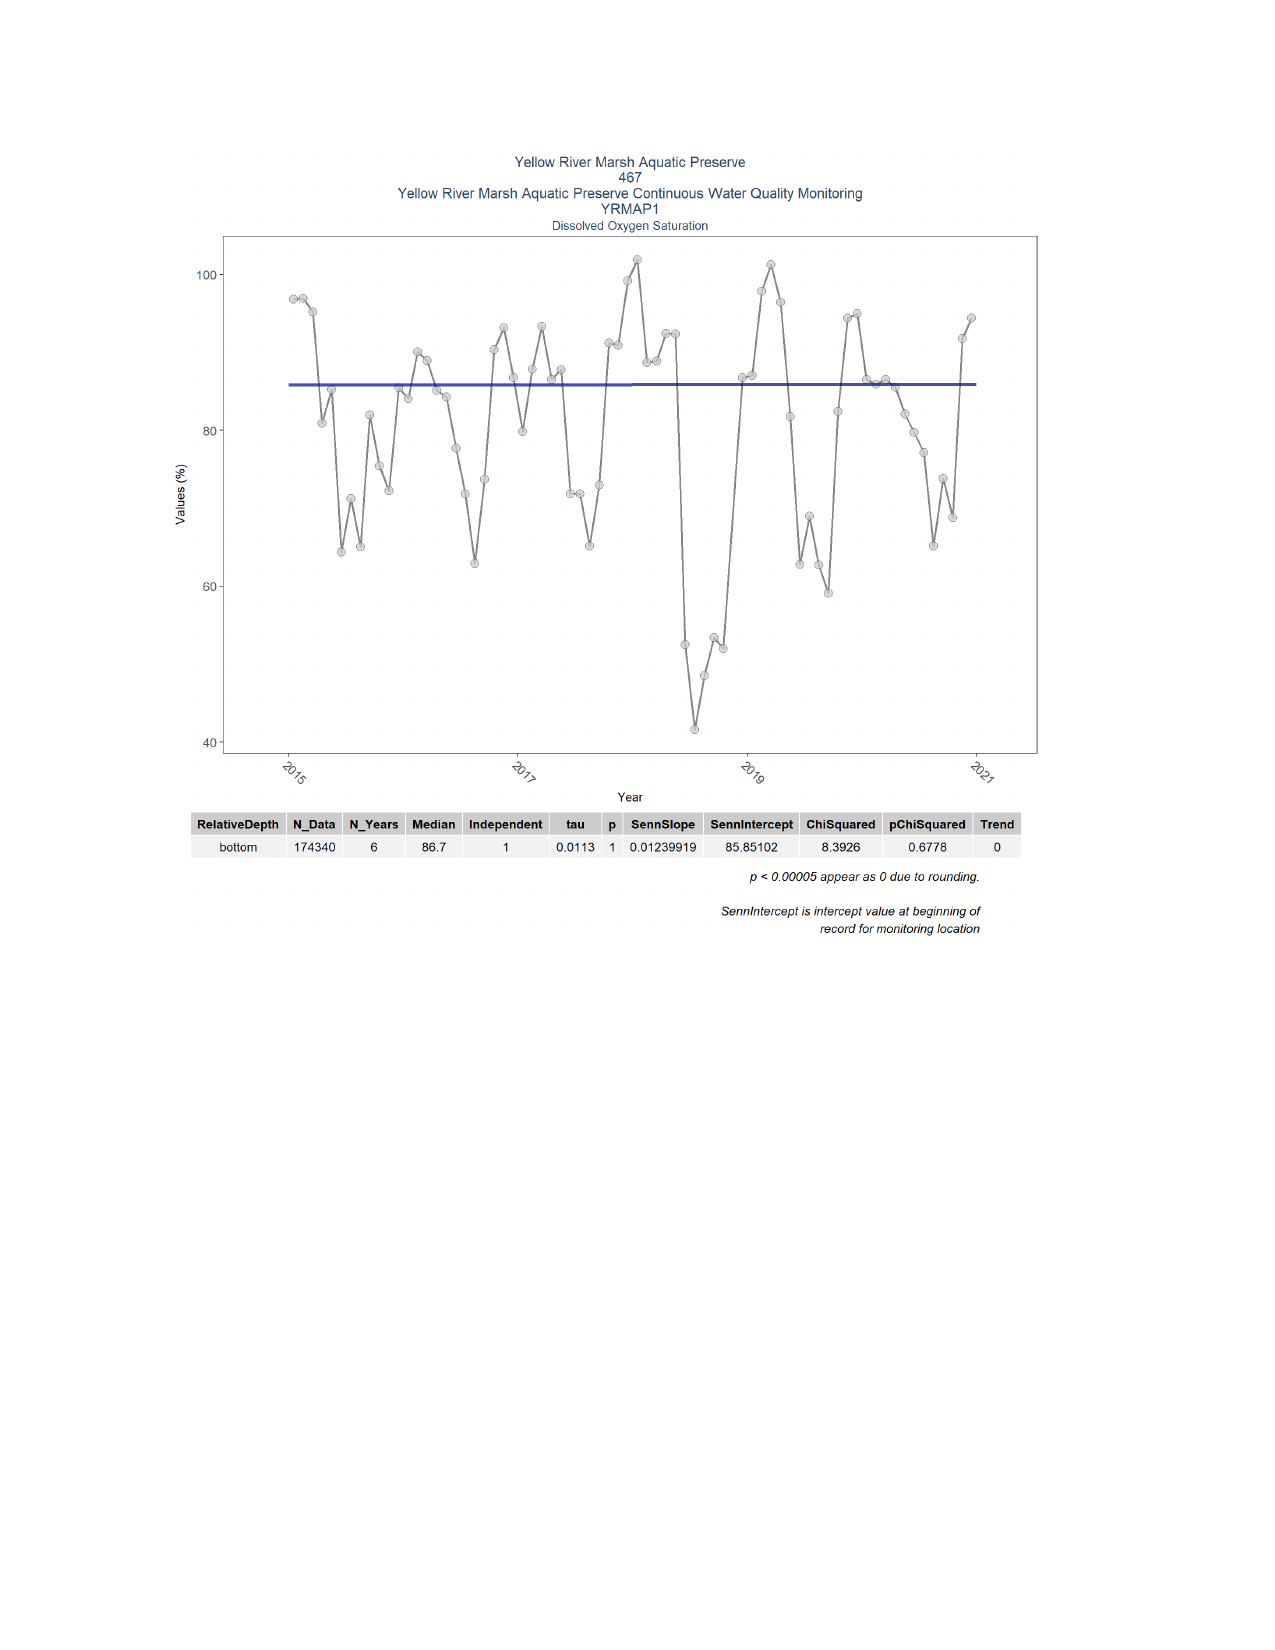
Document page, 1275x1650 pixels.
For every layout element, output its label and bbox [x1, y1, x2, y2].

picture [168, 150, 1044, 938]
